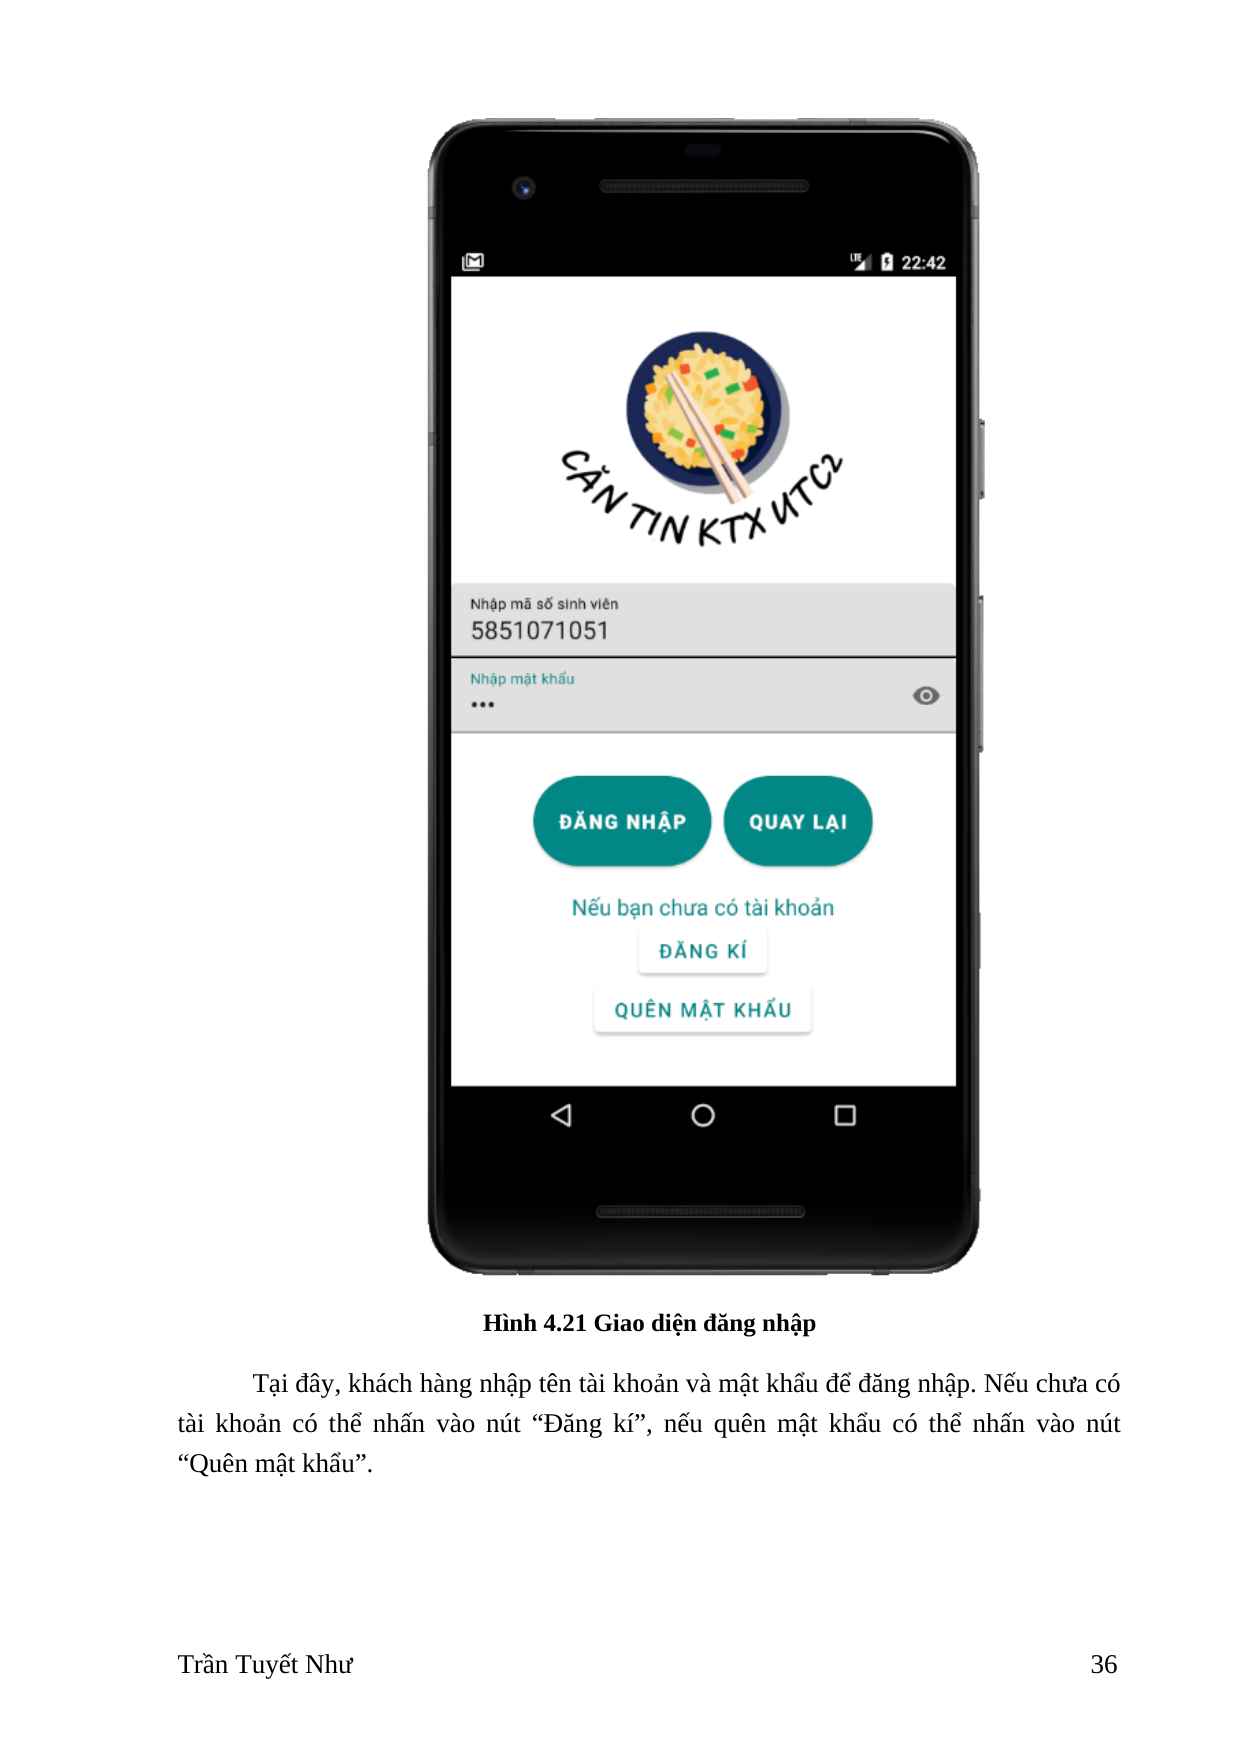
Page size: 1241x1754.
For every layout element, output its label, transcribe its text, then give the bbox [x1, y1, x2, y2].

text Tại đây, khách hàng nhập tên tài khoản và mật khẩu để đăng nhập. Nếu chưa có tài khoản có thể nhấn vào nút “Đăng kí”, nếu quên mật khẩu có thể nhấn vào nút “Quên mật khẩu”. [177, 1367, 1122, 1479]
picture [387, 118, 988, 1300]
